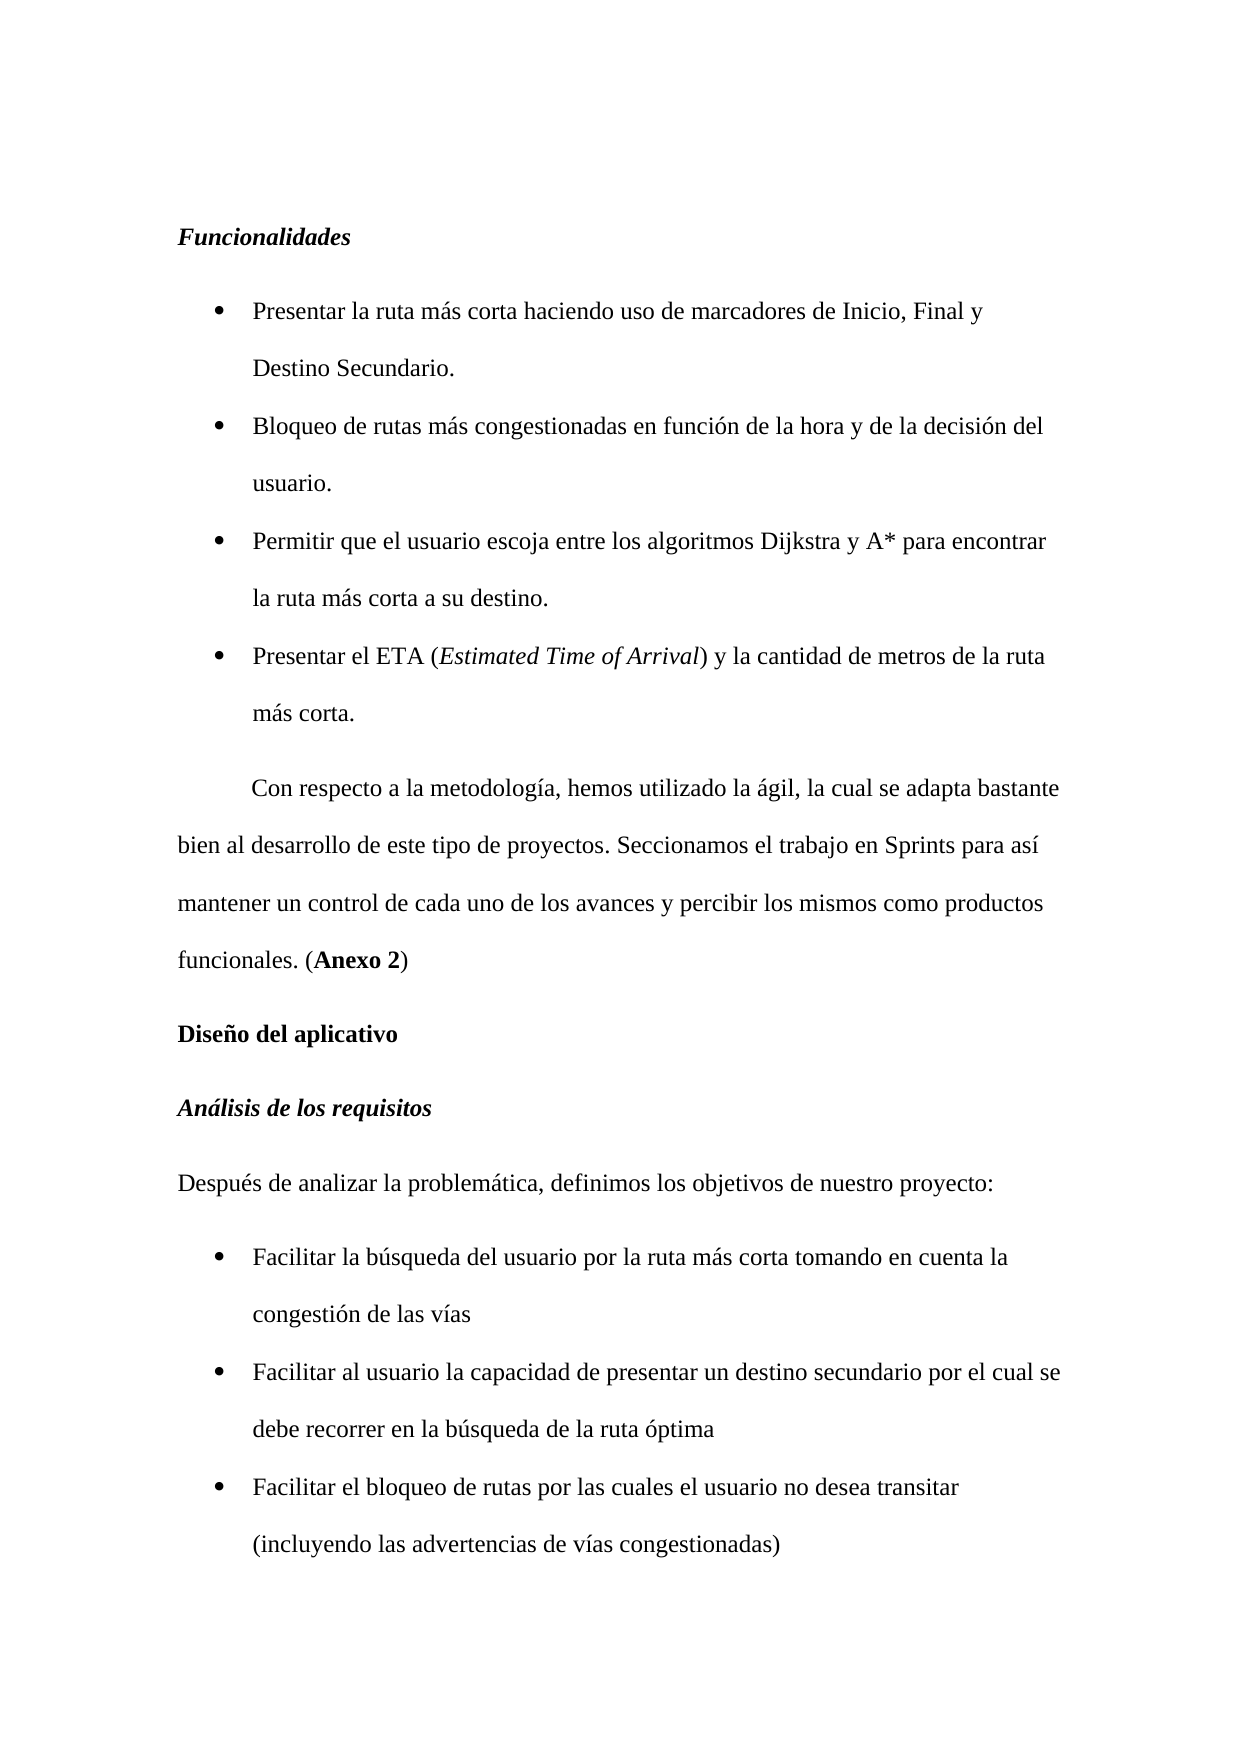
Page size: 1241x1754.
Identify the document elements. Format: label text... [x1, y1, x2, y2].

list Facilitar la búsqueda del usuario por la ruta más corta tomando en cuenta la congestión de las vías [215, 1242, 1063, 1328]
text Diseño del aplicativo [177, 1019, 1063, 1048]
text Después de analizar la problemática, definimos los objetivos de nuestro proyecto: [177, 1168, 1063, 1196]
list Presentar el ETA (Estimated Time of Arrival) y la cantidad de metros de la ruta más corta. [215, 641, 1063, 727]
list Bloqueo de rutas más congestionadas en función de la hora y de la decisión del usuario. [215, 411, 1063, 497]
list Facilitar al usuario la capacidad de presentar un destino secundario por el cual se debe recorrer en la búsqueda de la ruta óptima [215, 1357, 1063, 1443]
list Presentar la ruta más corta haciendo uso de marcadores de Inicio, Final y Destino Secundario. [215, 296, 1063, 382]
list Facilitar el bloqueo de rutas por las cuales el usuario no desea transitar (incluyendo las advertencias de vías congestionadas) [215, 1472, 1063, 1558]
text Con respecto a la metodología, hemos utilizado la ágil, la cual se adapta bastante bien al desarrollo de este tipo de proyectos. Seccionamos el trabajo en Sprints para así mantener un control de cada uno de los avances y percibir los mismos como productos funcionales. (Anexo 2) [177, 773, 1063, 974]
text Funcionalidades [177, 222, 1063, 251]
text Análisis de los requisitos [177, 1093, 1063, 1122]
list Permitir que el usuario escoja entre los algoritmos Dijkstra y A* para encontrar la ruta más corta a su destino. [215, 526, 1063, 612]
